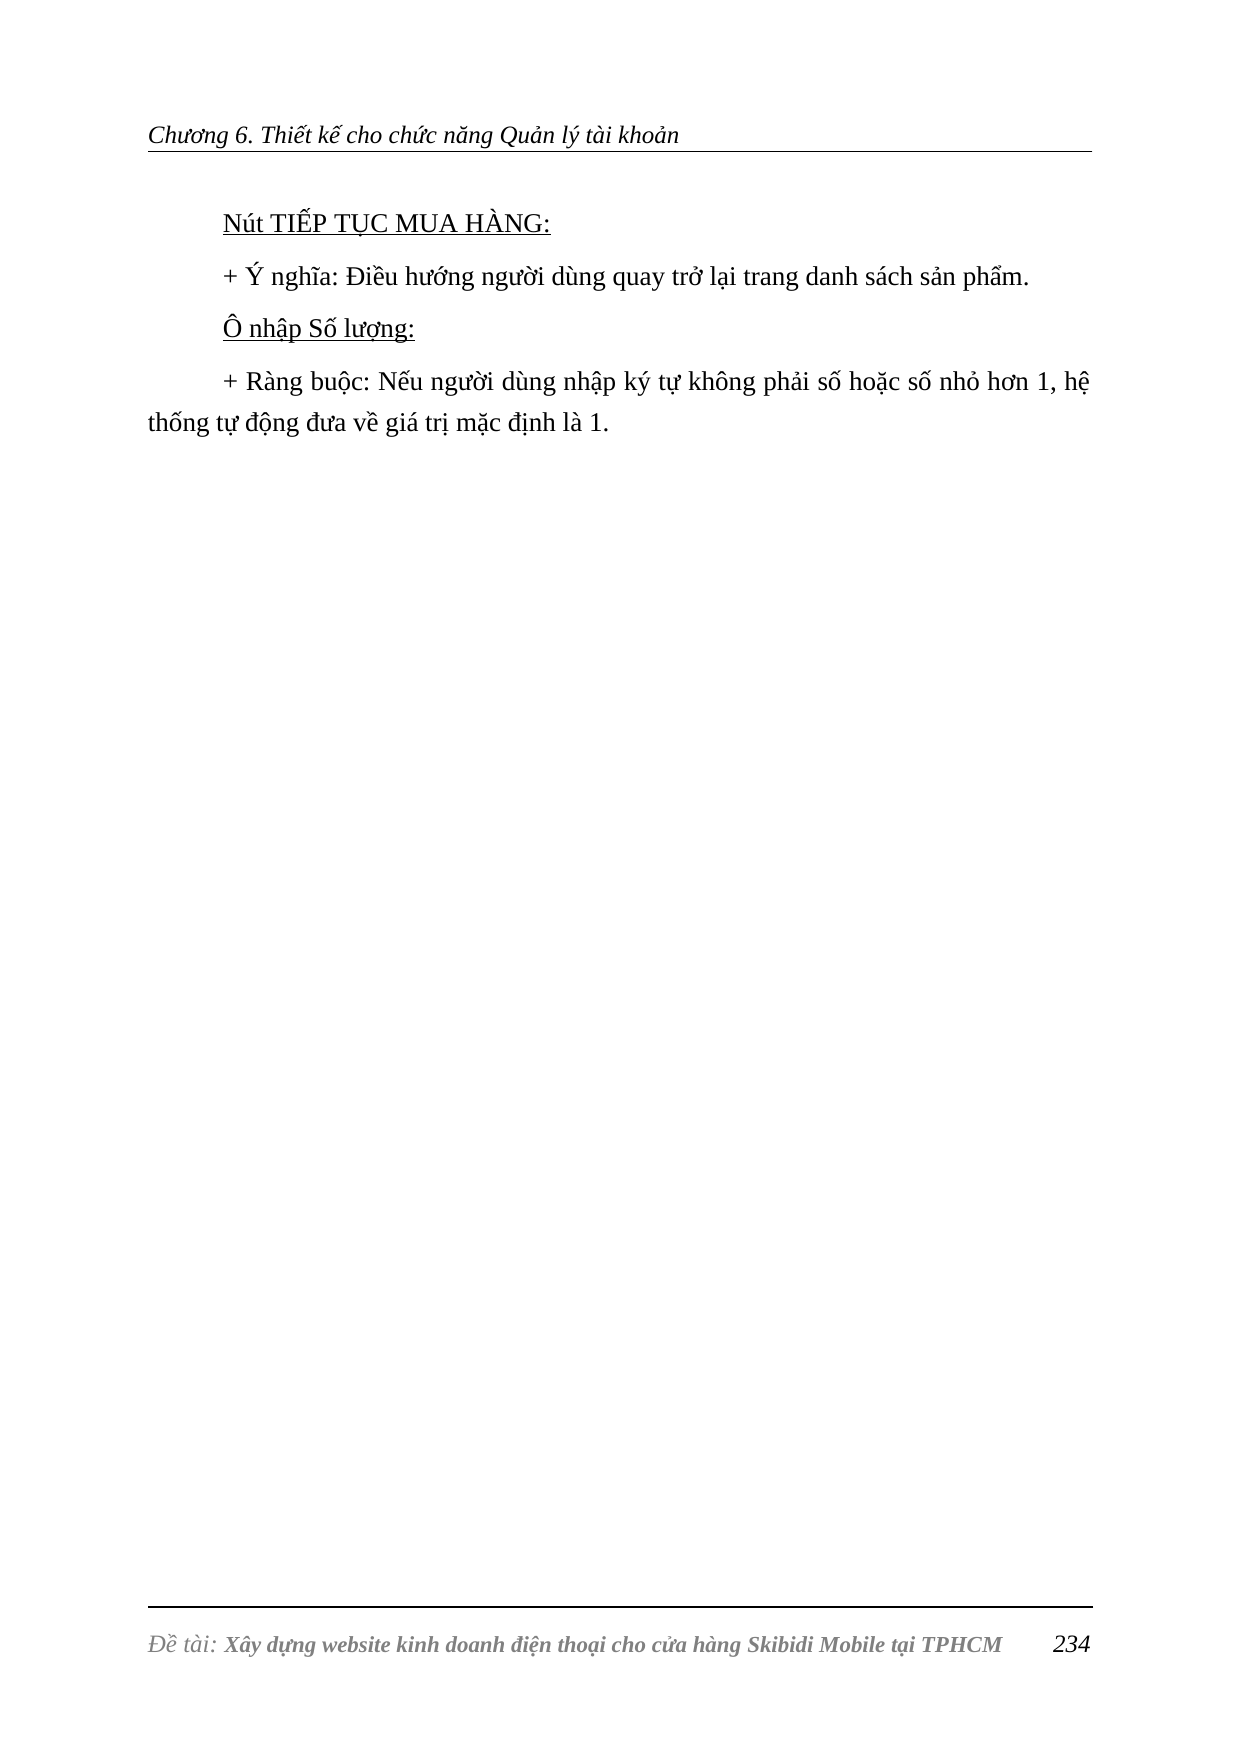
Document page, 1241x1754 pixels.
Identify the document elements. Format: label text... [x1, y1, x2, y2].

text + Ràng buộc: Nếu người dùng nhập ký tự không phải số hoặc số nhỏ hơn 1, hệ thống tự động đưa về giá trị mặc định là 1. [148, 366, 1092, 437]
text + Ý nghĩa: Điều hướng người dùng quay trở lại trang danh sách sản phẩm. [148, 260, 1092, 291]
text Nút TIẾP TỤC MUA HÀNG: [148, 207, 1092, 238]
text Ô nhập Số lượng: [148, 313, 1092, 344]
